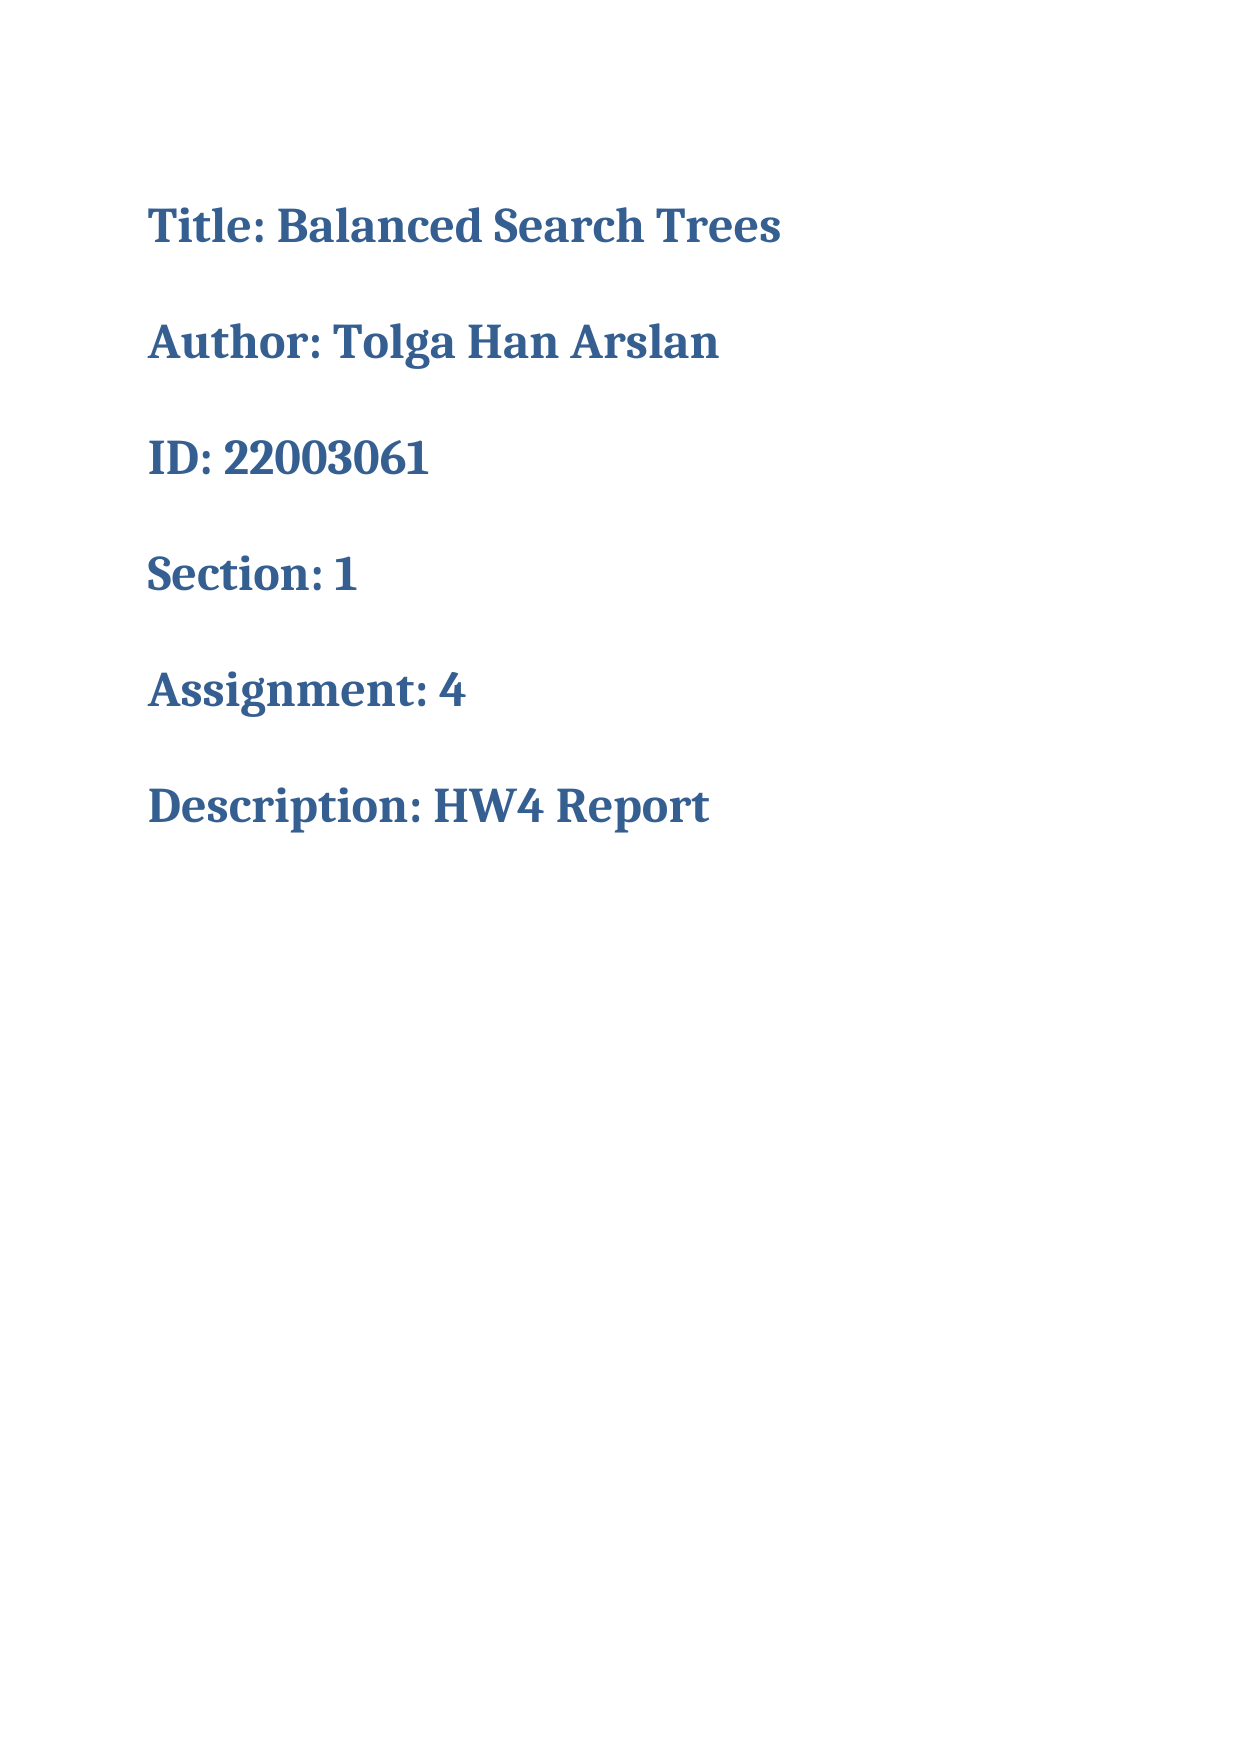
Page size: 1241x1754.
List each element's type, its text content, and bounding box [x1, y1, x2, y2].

subtitle Author: Tolga Han Arslan [148, 314, 1093, 371]
subtitle Description: HW4 Report [148, 778, 1093, 835]
subtitle ID: 22003061 [148, 430, 1093, 487]
subtitle Section: 1 [148, 546, 1093, 603]
subtitle Assignment: 4 [148, 662, 1093, 719]
subtitle Title: Balanced Search Trees [148, 198, 1093, 255]
